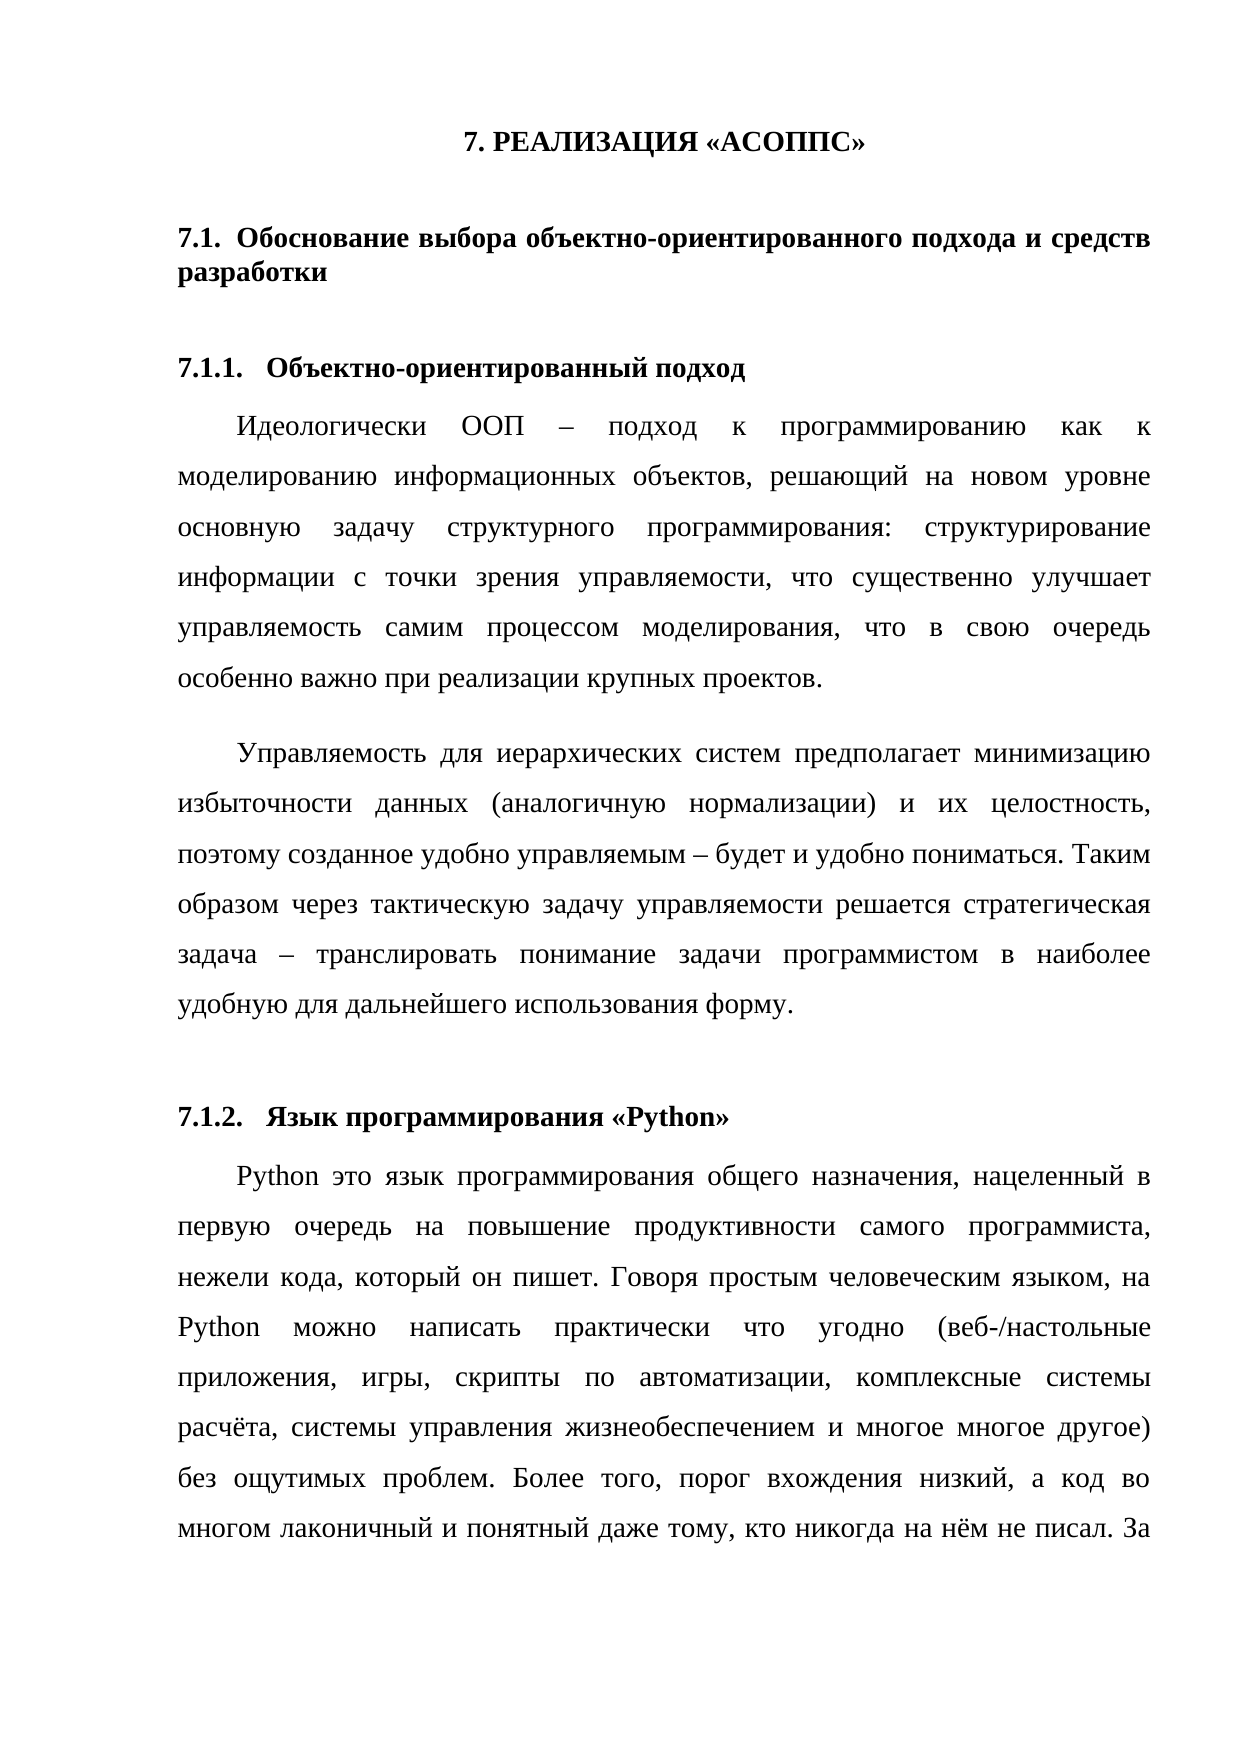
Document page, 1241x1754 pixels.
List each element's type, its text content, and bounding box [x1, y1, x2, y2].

text Управляемость для иерархических систем предполагает минимизацию избыточности данных (аналогичную нормализации) и их целостность, поэтому созданное удобно управляемым – будет и удобно пониматься. Таким образом через тактическую задачу управляемости решается стратегическая задача – транслировать понимание задачи программистом в наиболее удобную для дальнейшего использования форму. [177, 735, 1152, 1020]
text Идеологически ООП – подход к программированию как к моделированию информационных объектов, решающий на новом уровне основную задачу структурного программирования: структурирование информации с точки зрения управляемости, что существенно улучшает управляемость самим процессом моделирования, что в свою очередь особенно важно при реализации крупных проектов. [177, 408, 1152, 693]
subtitle Объектно-ориентированный подход [177, 350, 1152, 383]
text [177, 1158, 1152, 1544]
subtitle Язык программирования «Python» [177, 1099, 1152, 1133]
subtitle РЕАЛИЗАЦИЯ «АСОППС» [177, 124, 1152, 158]
subtitle Обоснование выбора объектно-ориентированного подхода и средств разработки [177, 220, 1152, 287]
